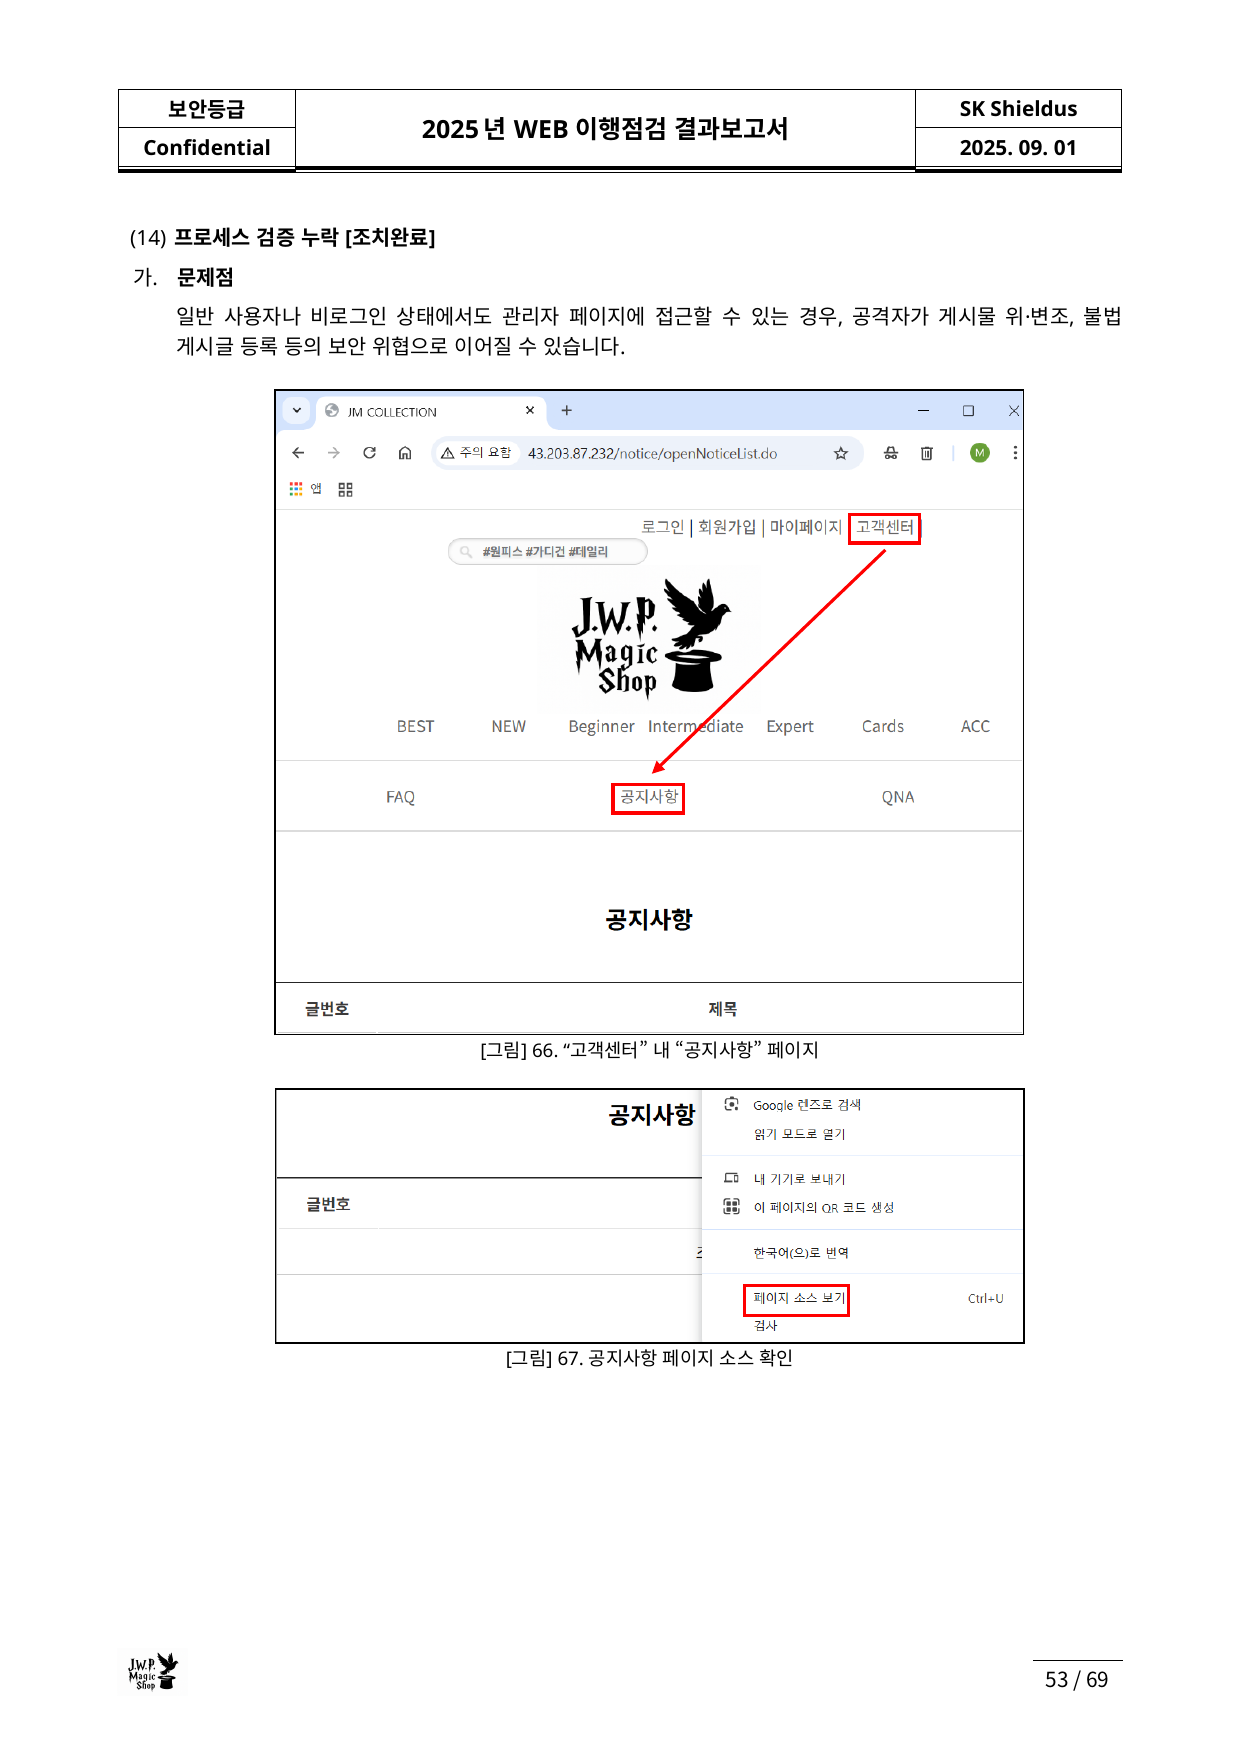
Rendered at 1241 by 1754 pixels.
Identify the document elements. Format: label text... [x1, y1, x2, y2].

text 일반 사용자나 비로그인 상태에서도 관리자 페이지에 접근할 수 있는 경우, 공격자가 게시물 위·변조, 불법 게시글 등록 등의 보안 위협으로 이어질 수 있습니다. [176, 300, 1122, 361]
picture [276, 1090, 1023, 1342]
picture [117, 1648, 188, 1696]
title 문제점 [133, 261, 1122, 291]
title 프로세스 검증 누락 [조치완료] [130, 221, 1122, 252]
picture [276, 391, 1023, 1034]
